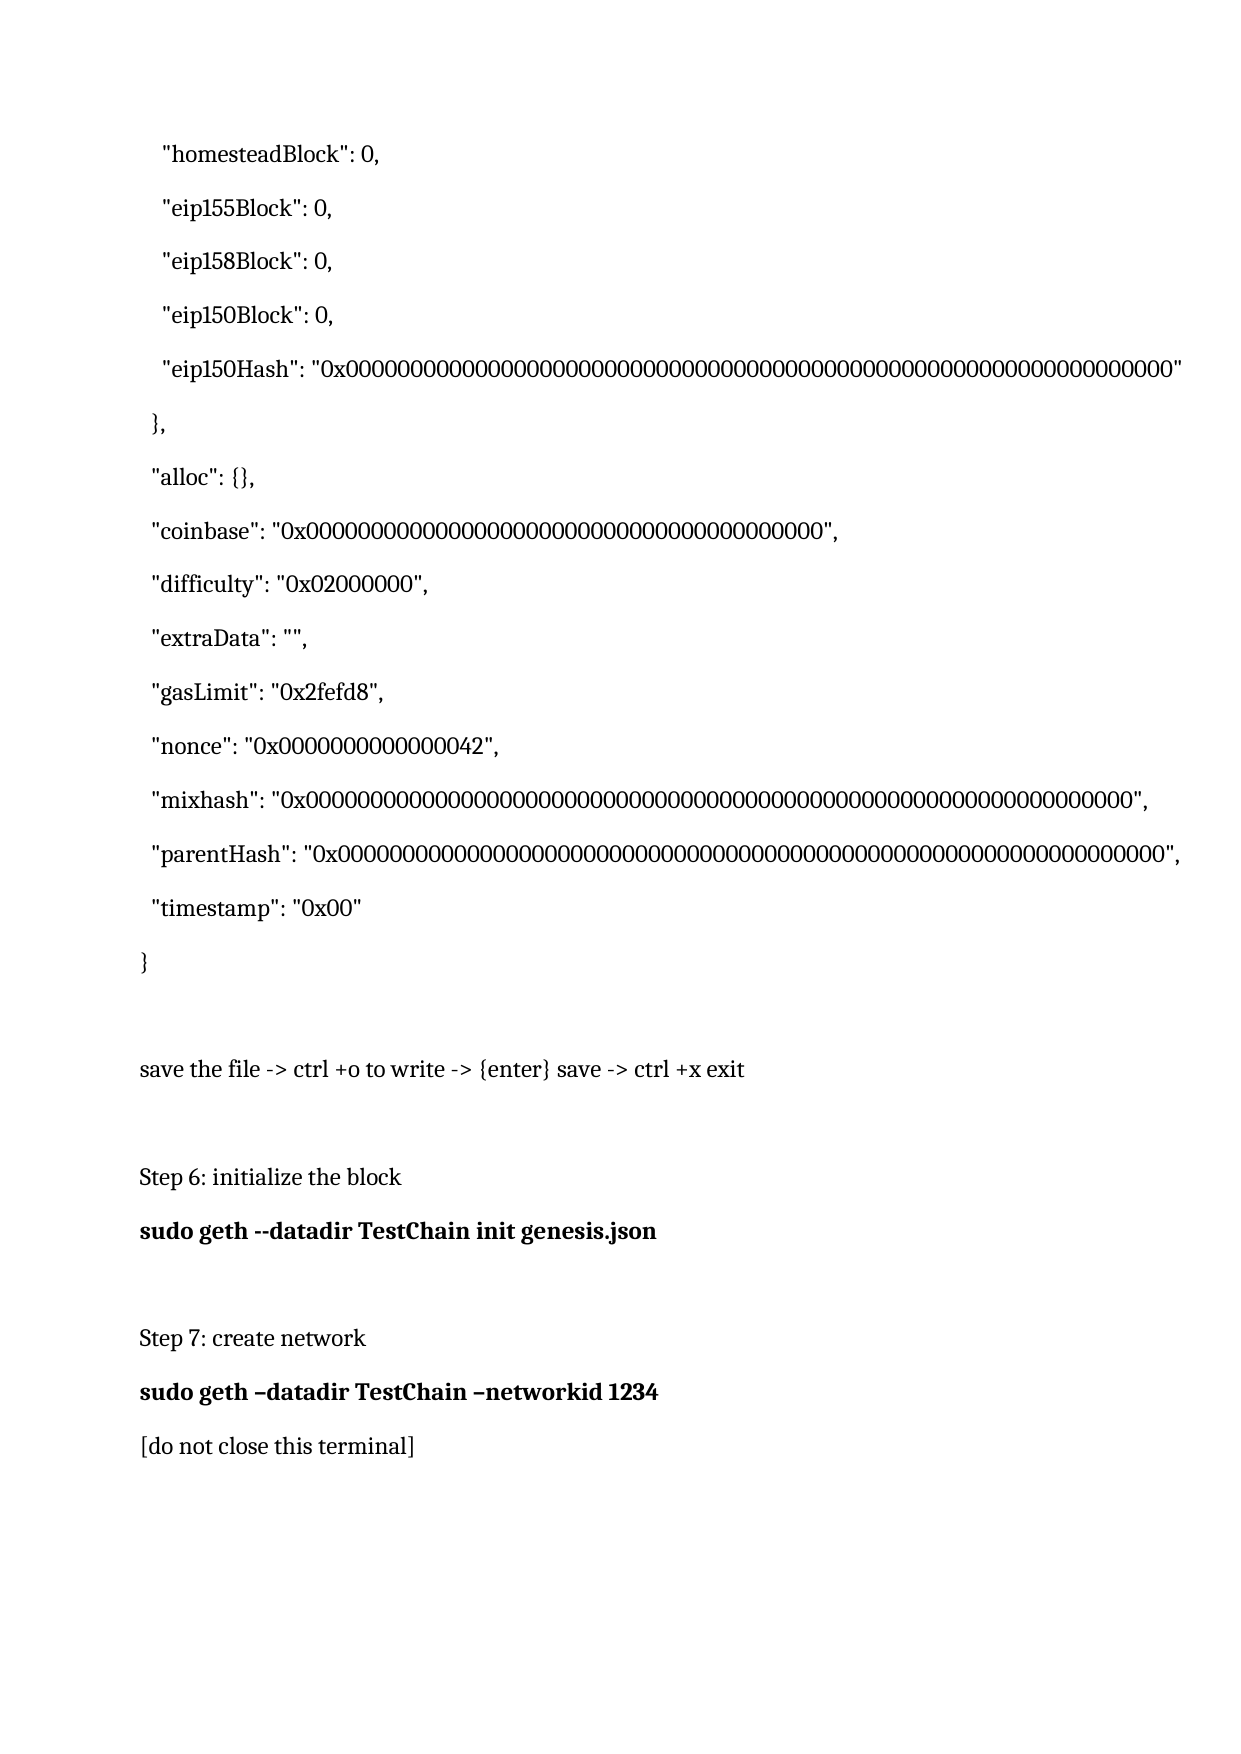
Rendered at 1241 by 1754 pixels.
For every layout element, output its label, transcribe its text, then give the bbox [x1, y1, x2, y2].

text sudo geth --datadir TestChain init genesis.json [139, 1217, 1240, 1245]
text "nonce": "0x0000000000000042", [139, 732, 1240, 761]
text "eip155Block": 0, [139, 193, 1240, 222]
text "coinbase": "0x0000000000000000000000000000000000000000", [139, 517, 1240, 545]
text "parentHash": "0x0000000000000000000000000000000000000000000000000000000000000000", [139, 840, 1240, 868]
text Step 6: initialize the block [139, 1163, 1240, 1192]
text sudo geth –datadir TestChain –networkid 1234 [139, 1378, 1240, 1407]
text "mixhash": "0x0000000000000000000000000000000000000000000000000000000000000000", [139, 786, 1240, 814]
text "eip150Hash": "0x0000000000000000000000000000000000000000000000000000000000000000" [139, 355, 1240, 384]
text "eip158Block": 0, [139, 247, 1240, 276]
text [do not close this terminal] [139, 1432, 1240, 1461]
text "difficulty": "0x02000000", [139, 570, 1240, 599]
text "gasLimit": "0x2fefd8", [139, 678, 1240, 707]
text "timestamp": "0x00" [139, 893, 1240, 922]
text } [139, 947, 1240, 976]
text save the file -> ctrl +o to write -> {enter} save -> ctrl +x exit [139, 1055, 1240, 1084]
text Step 7: create network [139, 1324, 1240, 1353]
text "alloc": {}, [139, 463, 1240, 491]
text "homesteadBlock": 0, [139, 139, 1240, 168]
text }, [139, 409, 1240, 438]
text "extraData": "", [139, 624, 1240, 653]
text "eip150Block": 0, [139, 301, 1240, 330]
